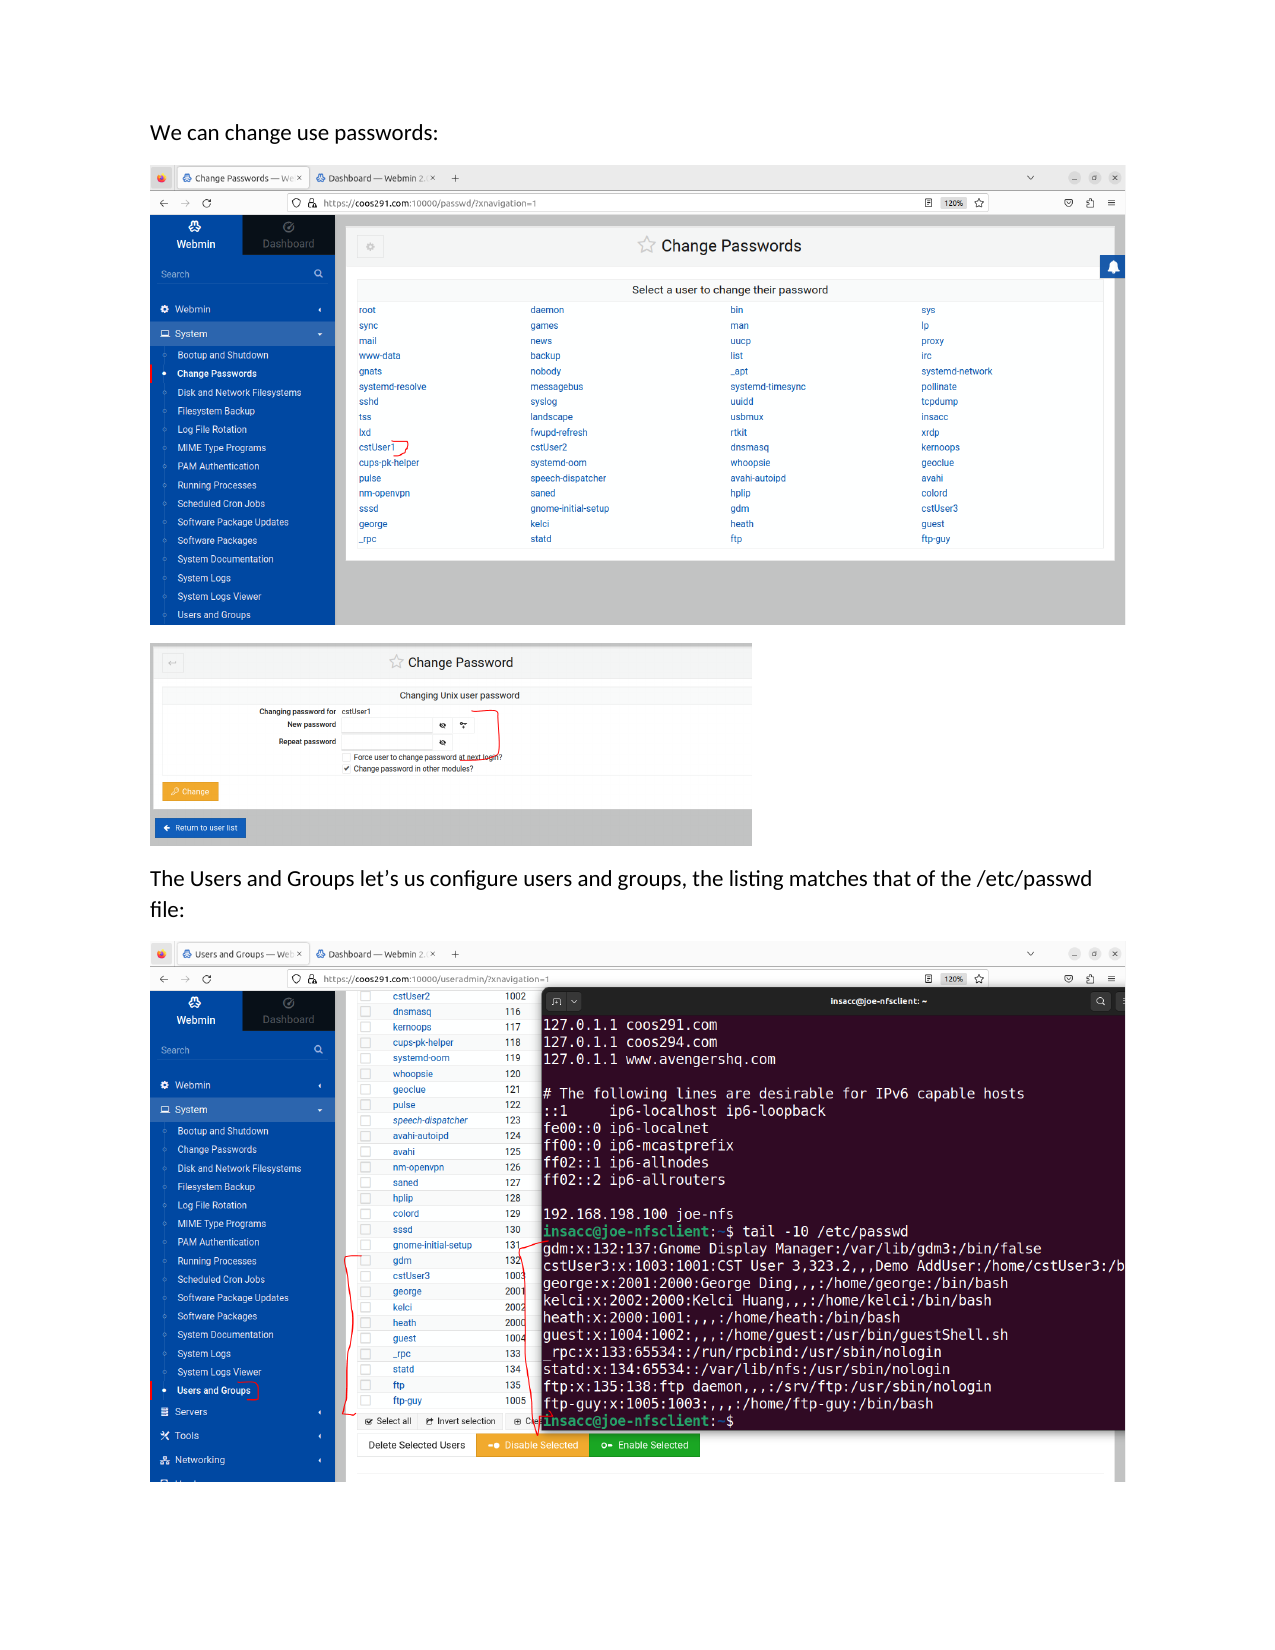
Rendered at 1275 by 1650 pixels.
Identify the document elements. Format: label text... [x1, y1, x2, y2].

picture [150, 643, 752, 846]
picture [150, 941, 1125, 1482]
picture [150, 165, 1125, 625]
text The Users and Groups let’s us configure users and groups, the listing matches that of the /etc/passwd file: [150, 864, 1125, 923]
text We can change use passwords: [150, 118, 1125, 146]
